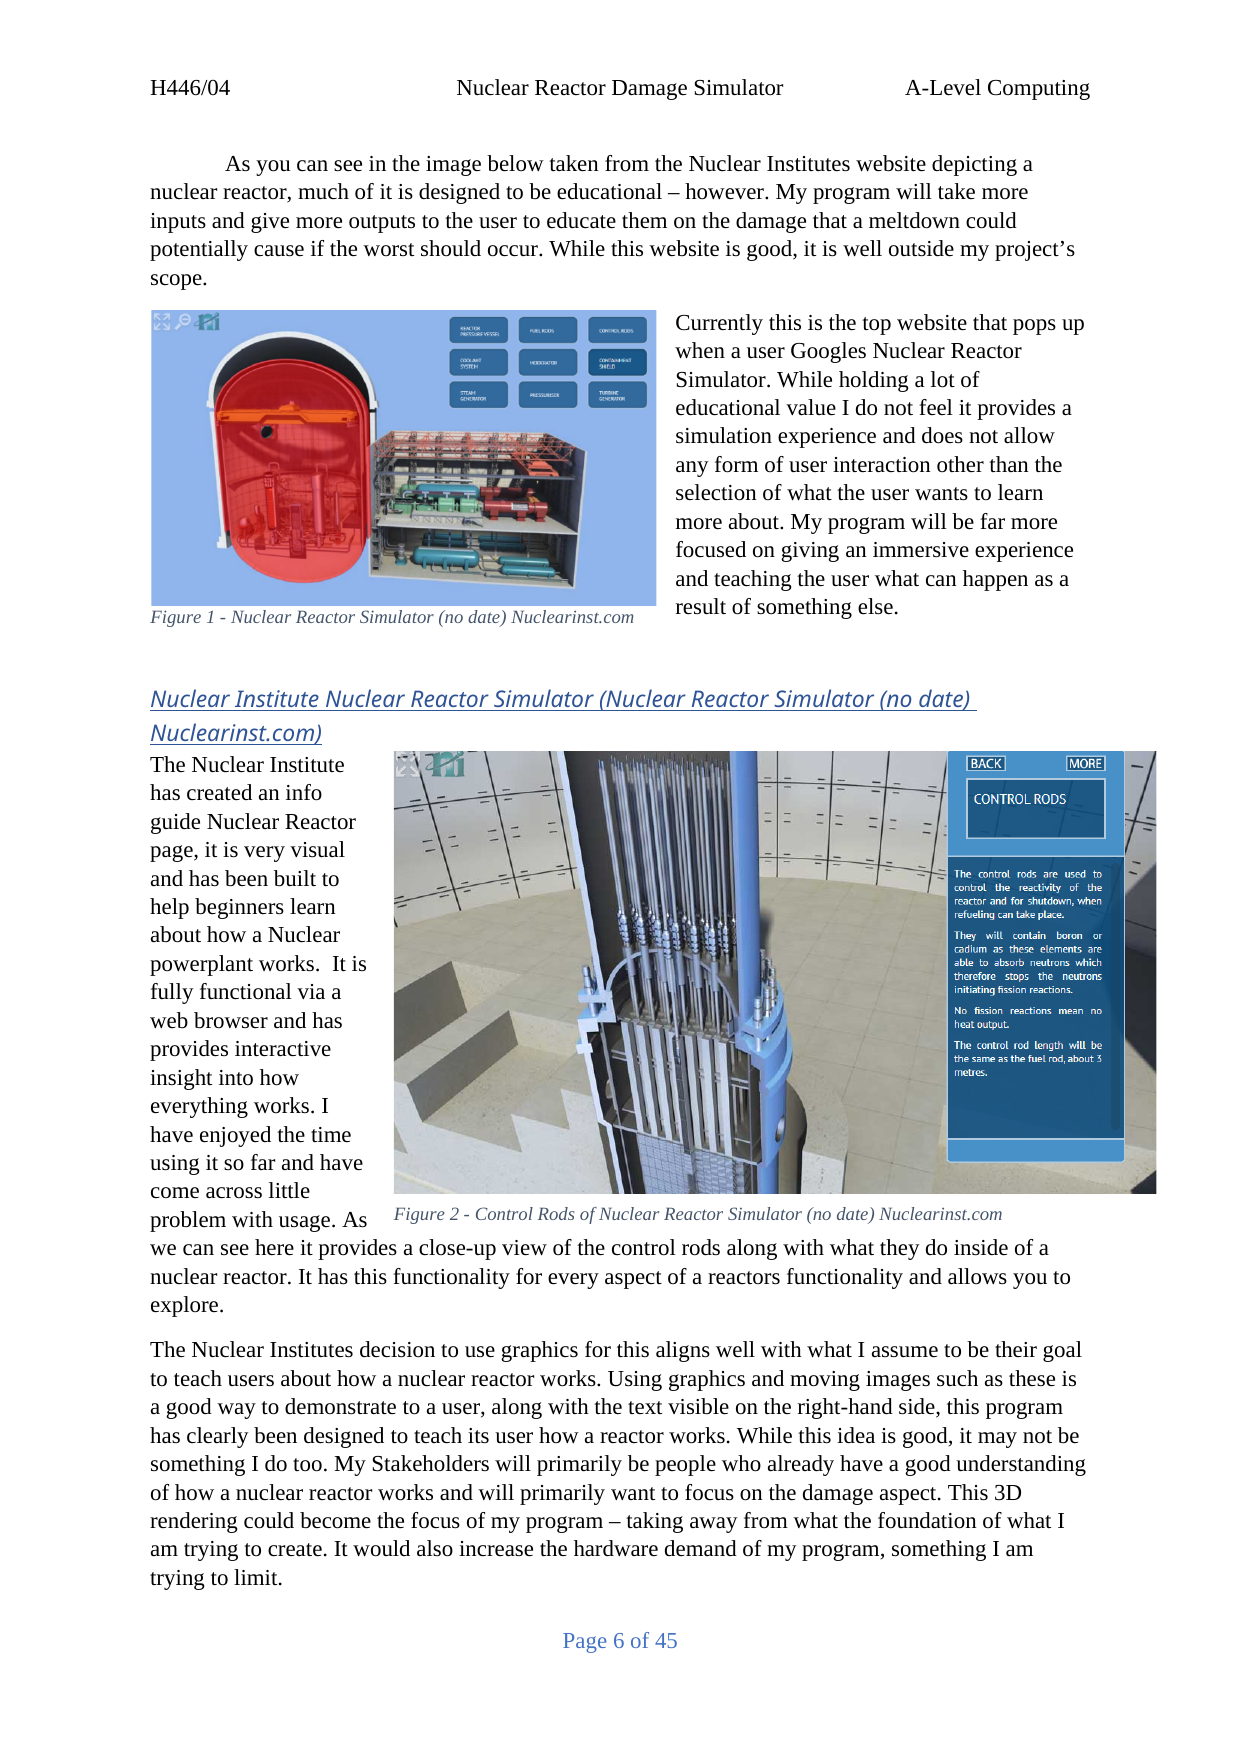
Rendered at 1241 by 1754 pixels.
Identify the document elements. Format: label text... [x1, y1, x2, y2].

picture [393, 751, 1157, 1194]
text As you can see in the image below taken from the Nuclear Institutes website depicting a nuclear reactor, much of it is designed to be educational – however. My program will take more inputs and give more outputs to the user to educate them on the damage that a meltdown could potentially cause if the worst should occur. While this website is good, it is well outside my project’s scope. [150, 150, 1090, 290]
text The Nuclear Institutes decision to use graphics for this aligns well with what I assume to be their goal to teach users about how a nuclear reactor works. Using graphics and moving images such as these is a good way to demonstrate to a user, along with the text visible on the right-hand side, this program has clearly been designed to teach its user how a reactor works. While this idea is good, it may not be something I do too. My Stakeholders will primarily be people who already have a good understanding of how a nuclear reactor works and will primarily want to focus on the damage aspect. This 3D rendering could become the focus of my program – taking away from what the foundation of what I am trying to create. It would also increase the hardware demand of my program, something I am trying to limit. [150, 1336, 1090, 1590]
subtitle Nuclear Institute Nuclear Reactor Simulator (Nuclear Reactor Simulator (no date) Nuclearinst.com) [150, 683, 1090, 748]
picture [150, 310, 656, 604]
